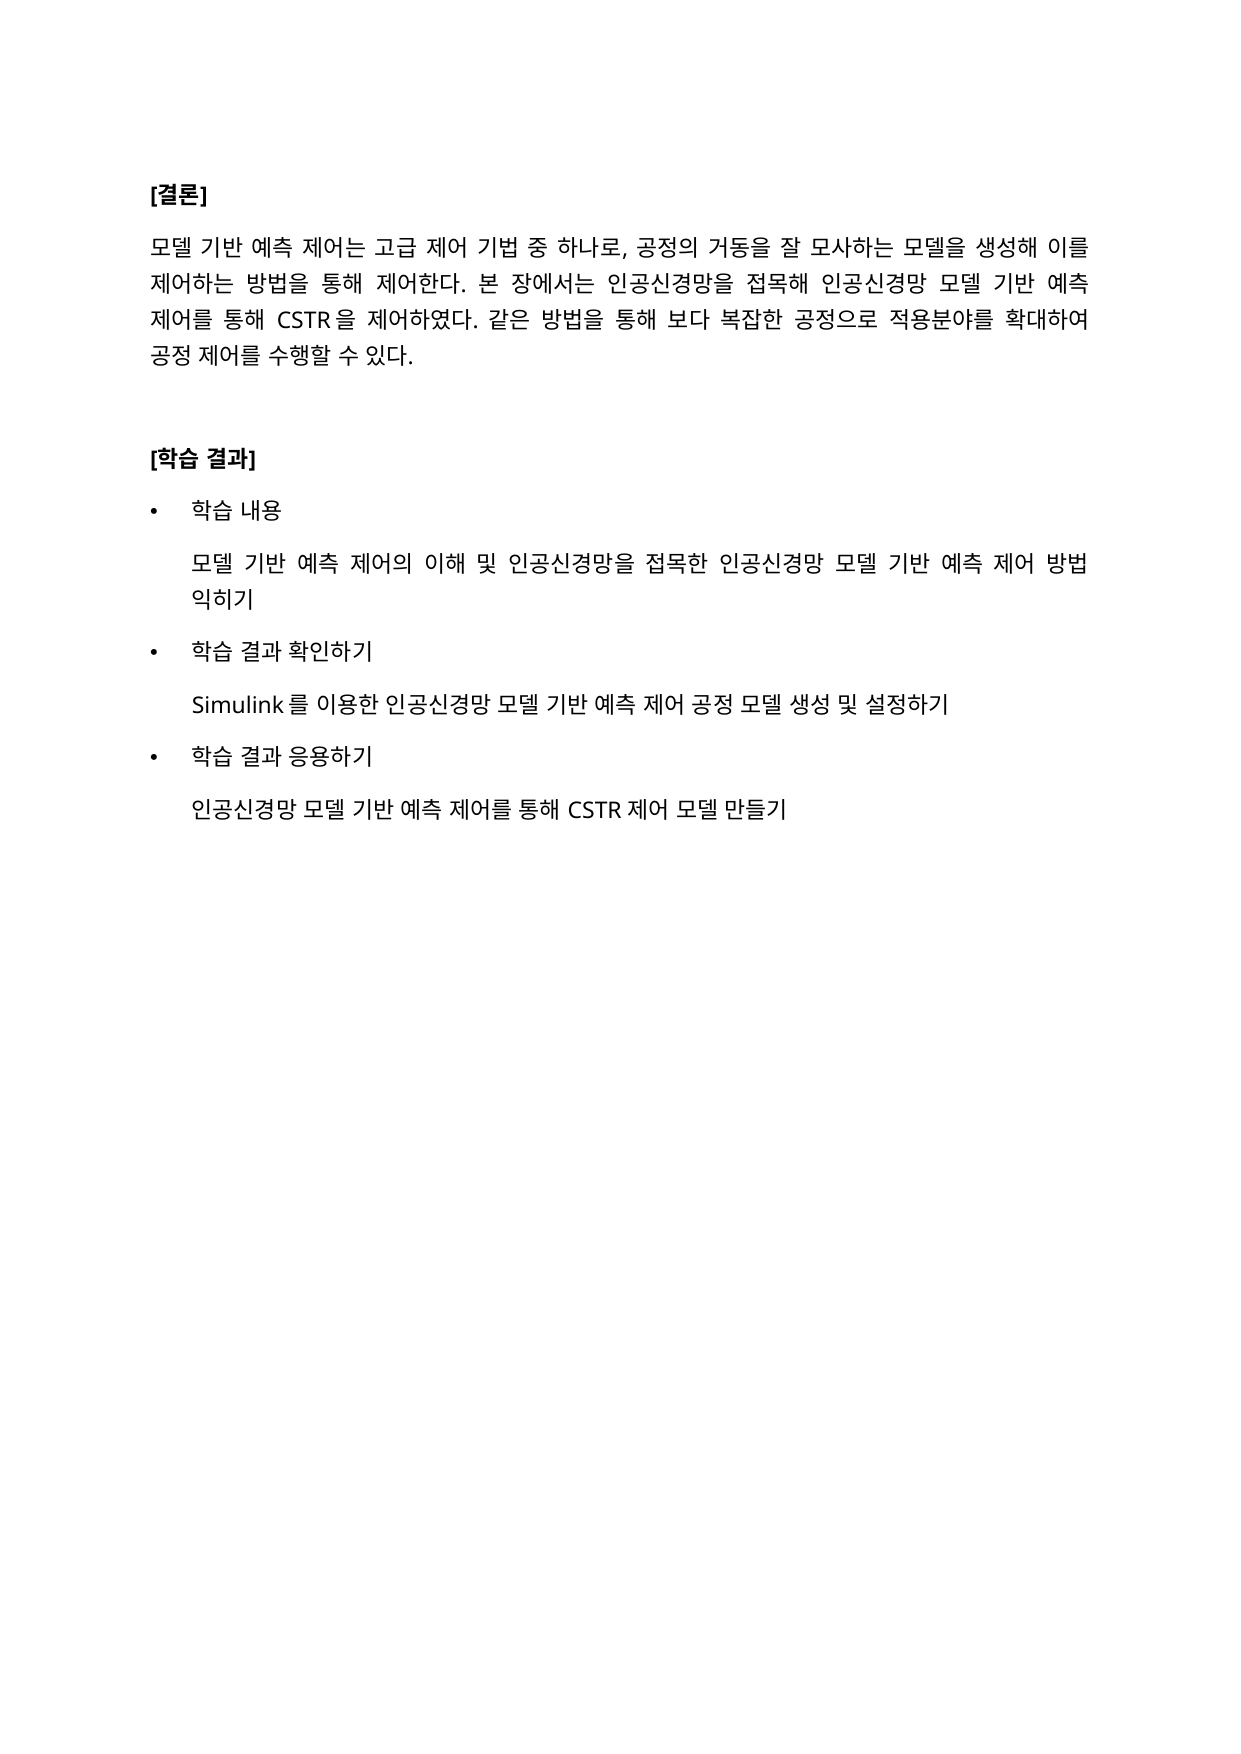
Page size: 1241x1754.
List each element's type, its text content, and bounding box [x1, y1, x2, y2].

text 모델 기반 예측 제어는 고급 제어 기법 중 하나로, 공정의 거동을 잘 모사하는 모델을 생성해 이를 제어하는 방법을 통해 제어한다. 본 장에서는 인공신경망을 접목해 인공신경망 모델 기반 예측 제어를 통해 CSTR을 제어하였다. 같은 방법을 통해 보다 복잡한 공정으로 적용분야를 확대하여 공정 제어를 수행할 수 있다. [150, 230, 1090, 371]
list 학습 내용 [150, 493, 1090, 526]
list 학습 결과 응용하기 [150, 739, 1090, 772]
text Simulink를 이용한 인공신경망 모델 기반 예측 제어 공정 모델 생성 및 설정하기 [192, 687, 1090, 720]
subtitle [학습 결과] [150, 441, 1090, 474]
list 학습 결과 확인하기 [150, 634, 1090, 667]
text 모델 기반 예측 제어의 이해 및 인공신경망을 접목한 인공신경망 모델 기반 예측 제어 방법 익히기 [192, 546, 1090, 615]
text 인공신경망 모델 기반 예측 제어를 통해 CSTR 제어 모델 만들기 [192, 792, 1090, 825]
subtitle [결론] [150, 177, 1090, 211]
